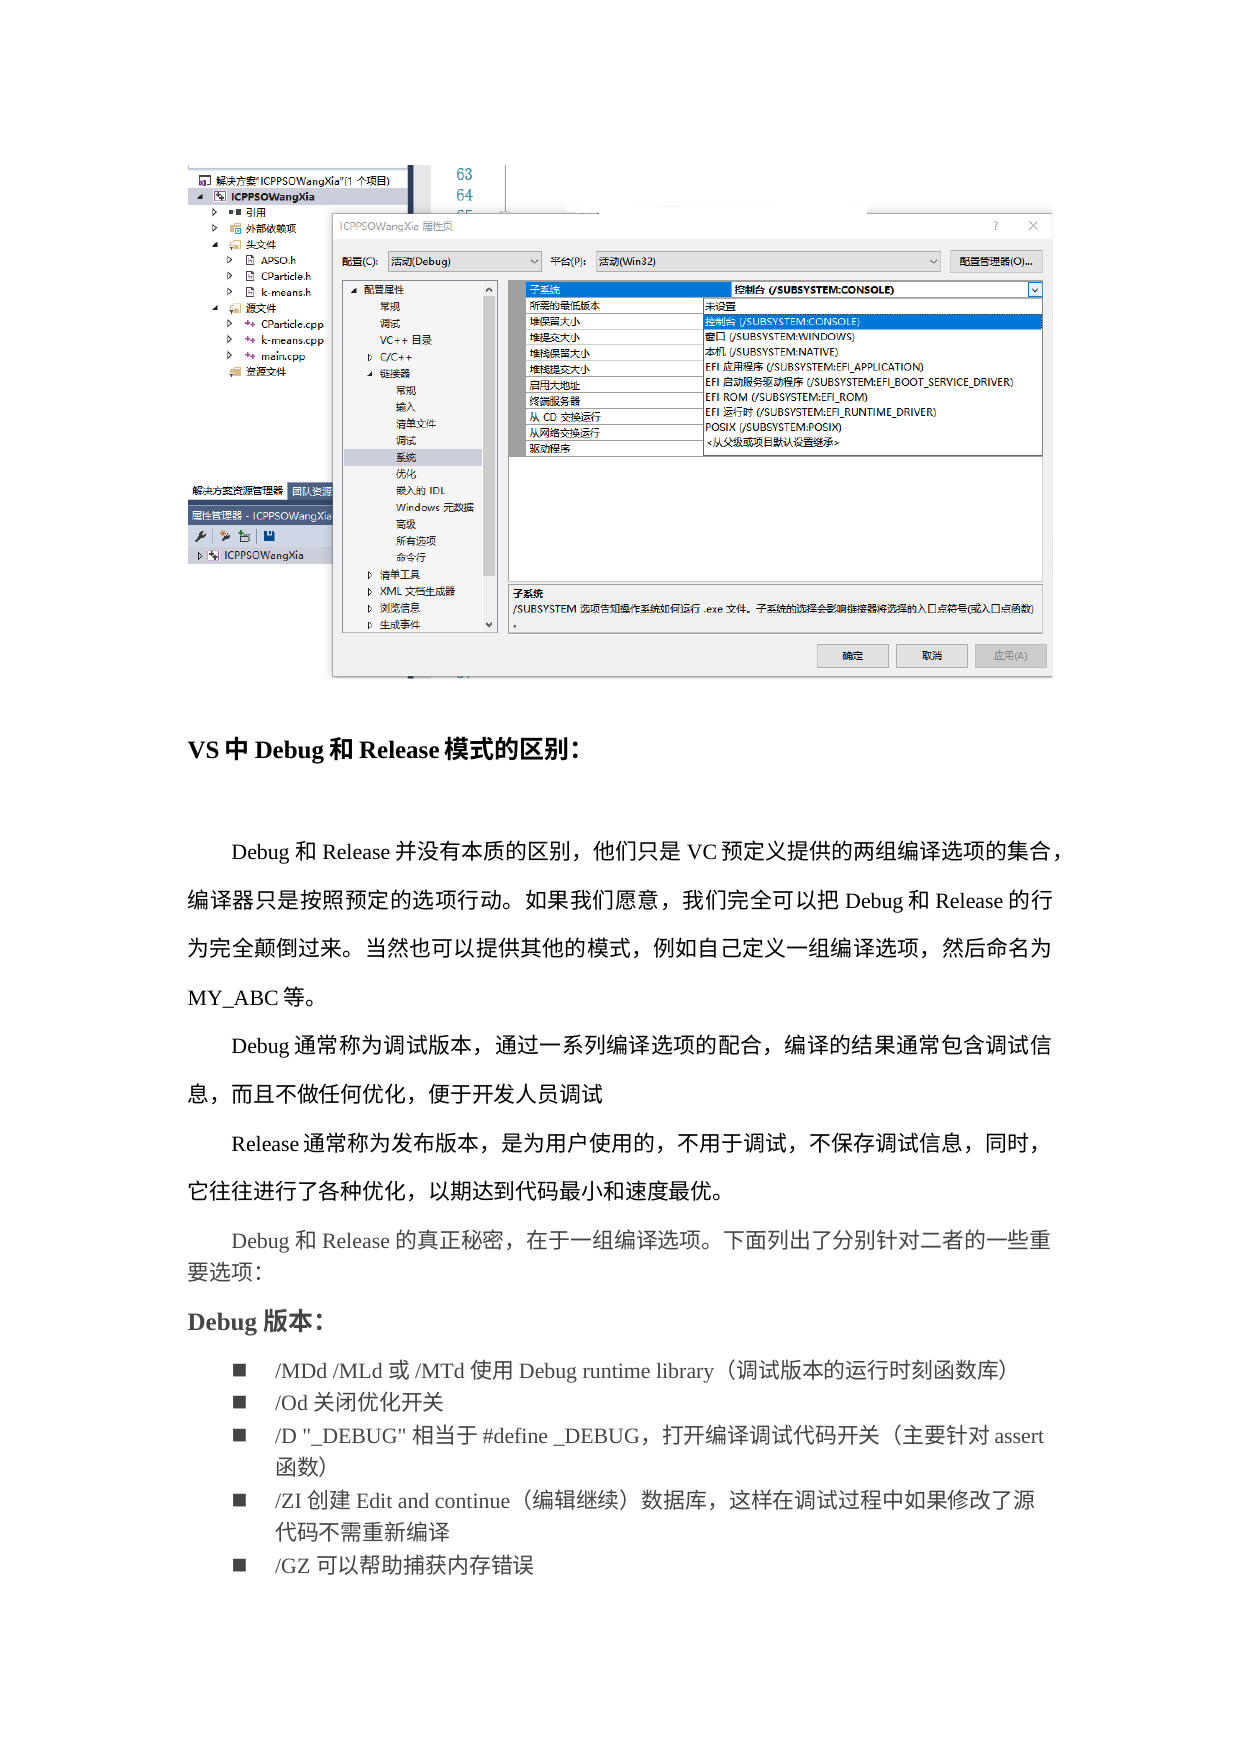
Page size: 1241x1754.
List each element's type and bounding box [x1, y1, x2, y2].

picture [187, 165, 1053, 679]
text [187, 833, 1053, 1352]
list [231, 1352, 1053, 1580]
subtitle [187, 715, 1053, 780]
